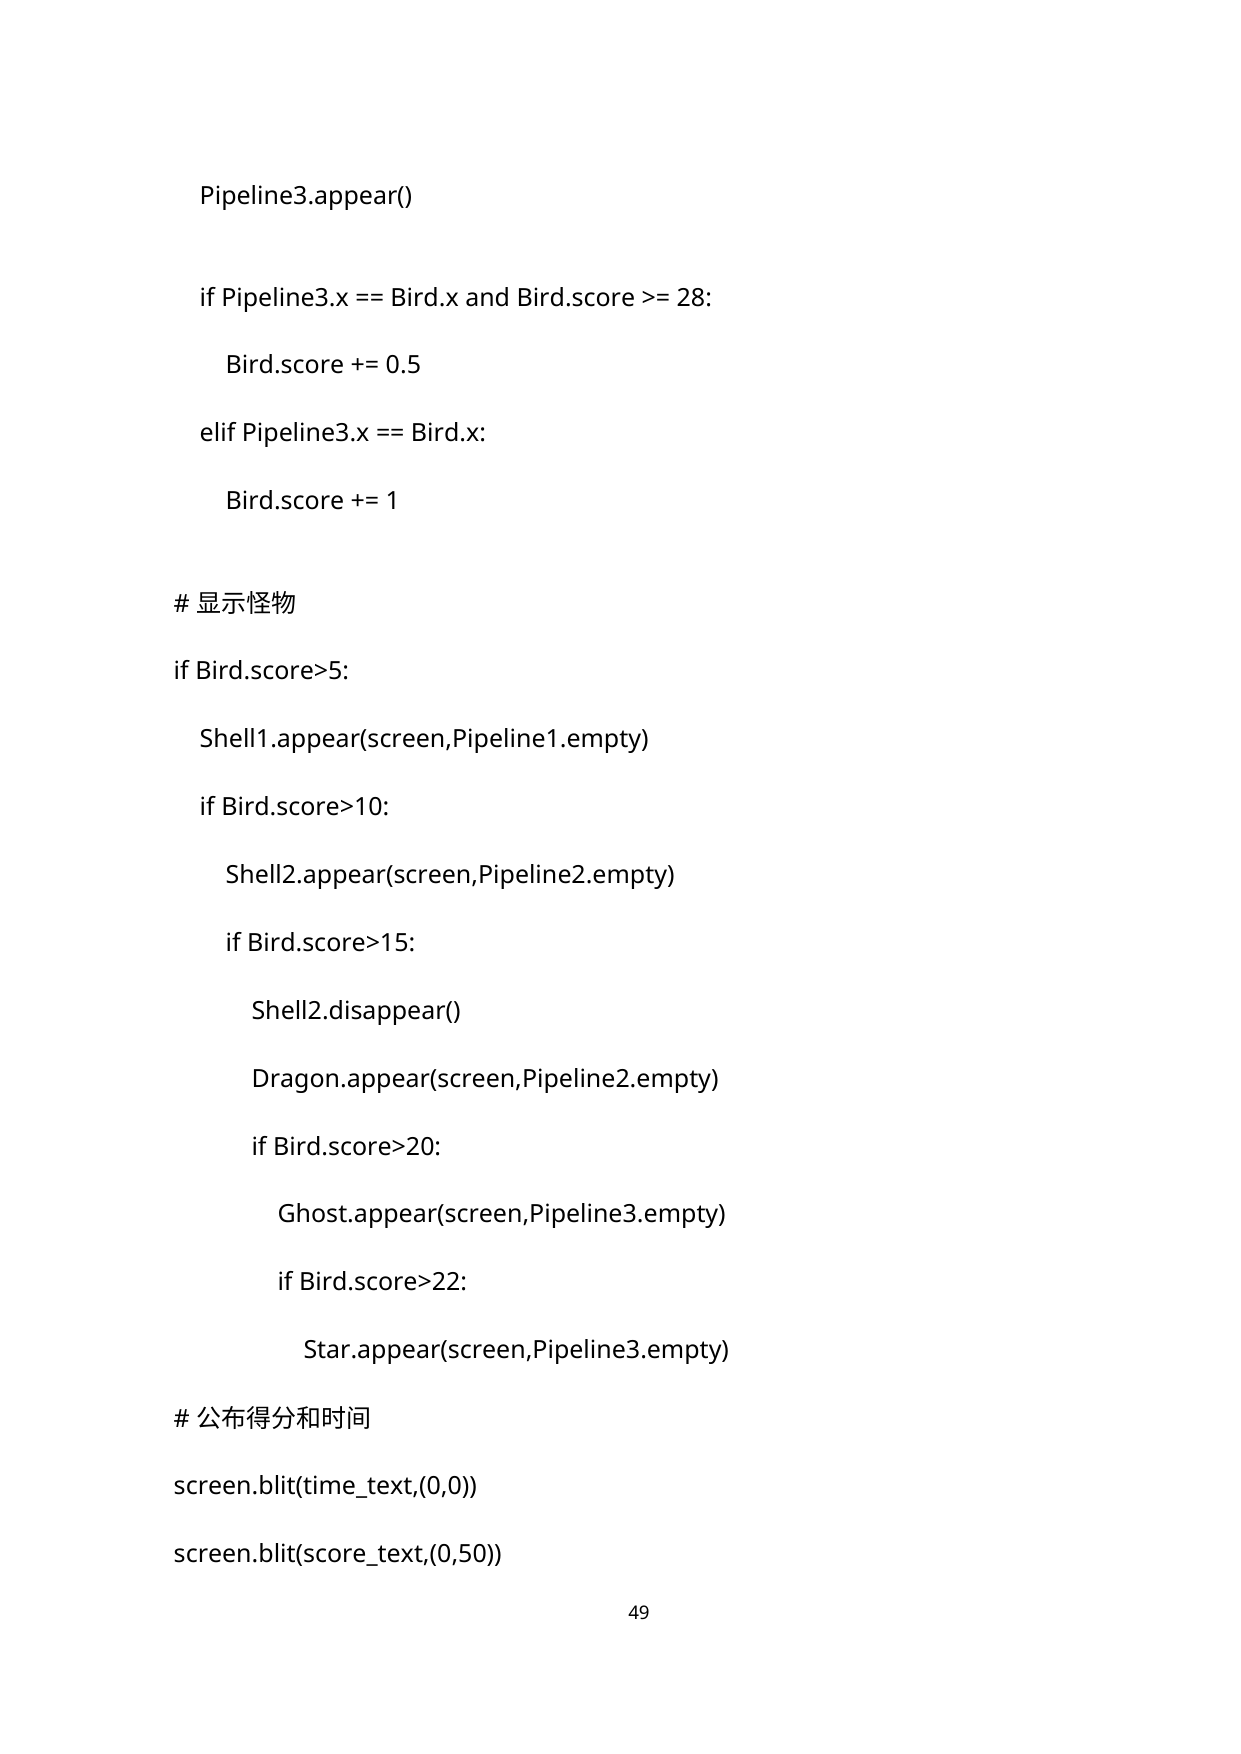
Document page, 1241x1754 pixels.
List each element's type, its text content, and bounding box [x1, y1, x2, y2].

text Star.appear(screen,Pipeline3.empty) [148, 1315, 1092, 1383]
text if Bird.score>5: [148, 636, 1092, 704]
text Shell1.appear(screen,Pipeline1.empty) [148, 704, 1092, 772]
text # 公布得分和时间 [148, 1383, 1092, 1451]
text Dragon.appear(screen,Pipeline2.empty) [148, 1043, 1092, 1111]
text if Bird.score>15: [148, 908, 1092, 976]
text screen.blit(time_text,(0,0)) [148, 1451, 1092, 1519]
text Shell2.appear(screen,Pipeline2.empty) [148, 840, 1092, 908]
text # 显示怪物 [148, 568, 1092, 636]
text Shell2.disappear() [148, 976, 1092, 1043]
text if Bird.score>20: [148, 1111, 1092, 1179]
text elif Pipeline3.x == Bird.x: [148, 398, 1092, 466]
text if Pipeline3.x == Bird.x and Bird.score >= 28: [148, 262, 1092, 330]
text Pipeline3.appear() [148, 161, 1092, 228]
text screen.blit(score_text,(0,50)) [148, 1519, 1092, 1587]
text Bird.score += 0.5 [148, 330, 1092, 398]
text if Bird.score>22: [148, 1247, 1092, 1315]
text Bird.score += 1 [148, 466, 1092, 534]
text if Bird.score>10: [148, 772, 1092, 840]
text Ghost.appear(screen,Pipeline3.empty) [148, 1179, 1092, 1247]
